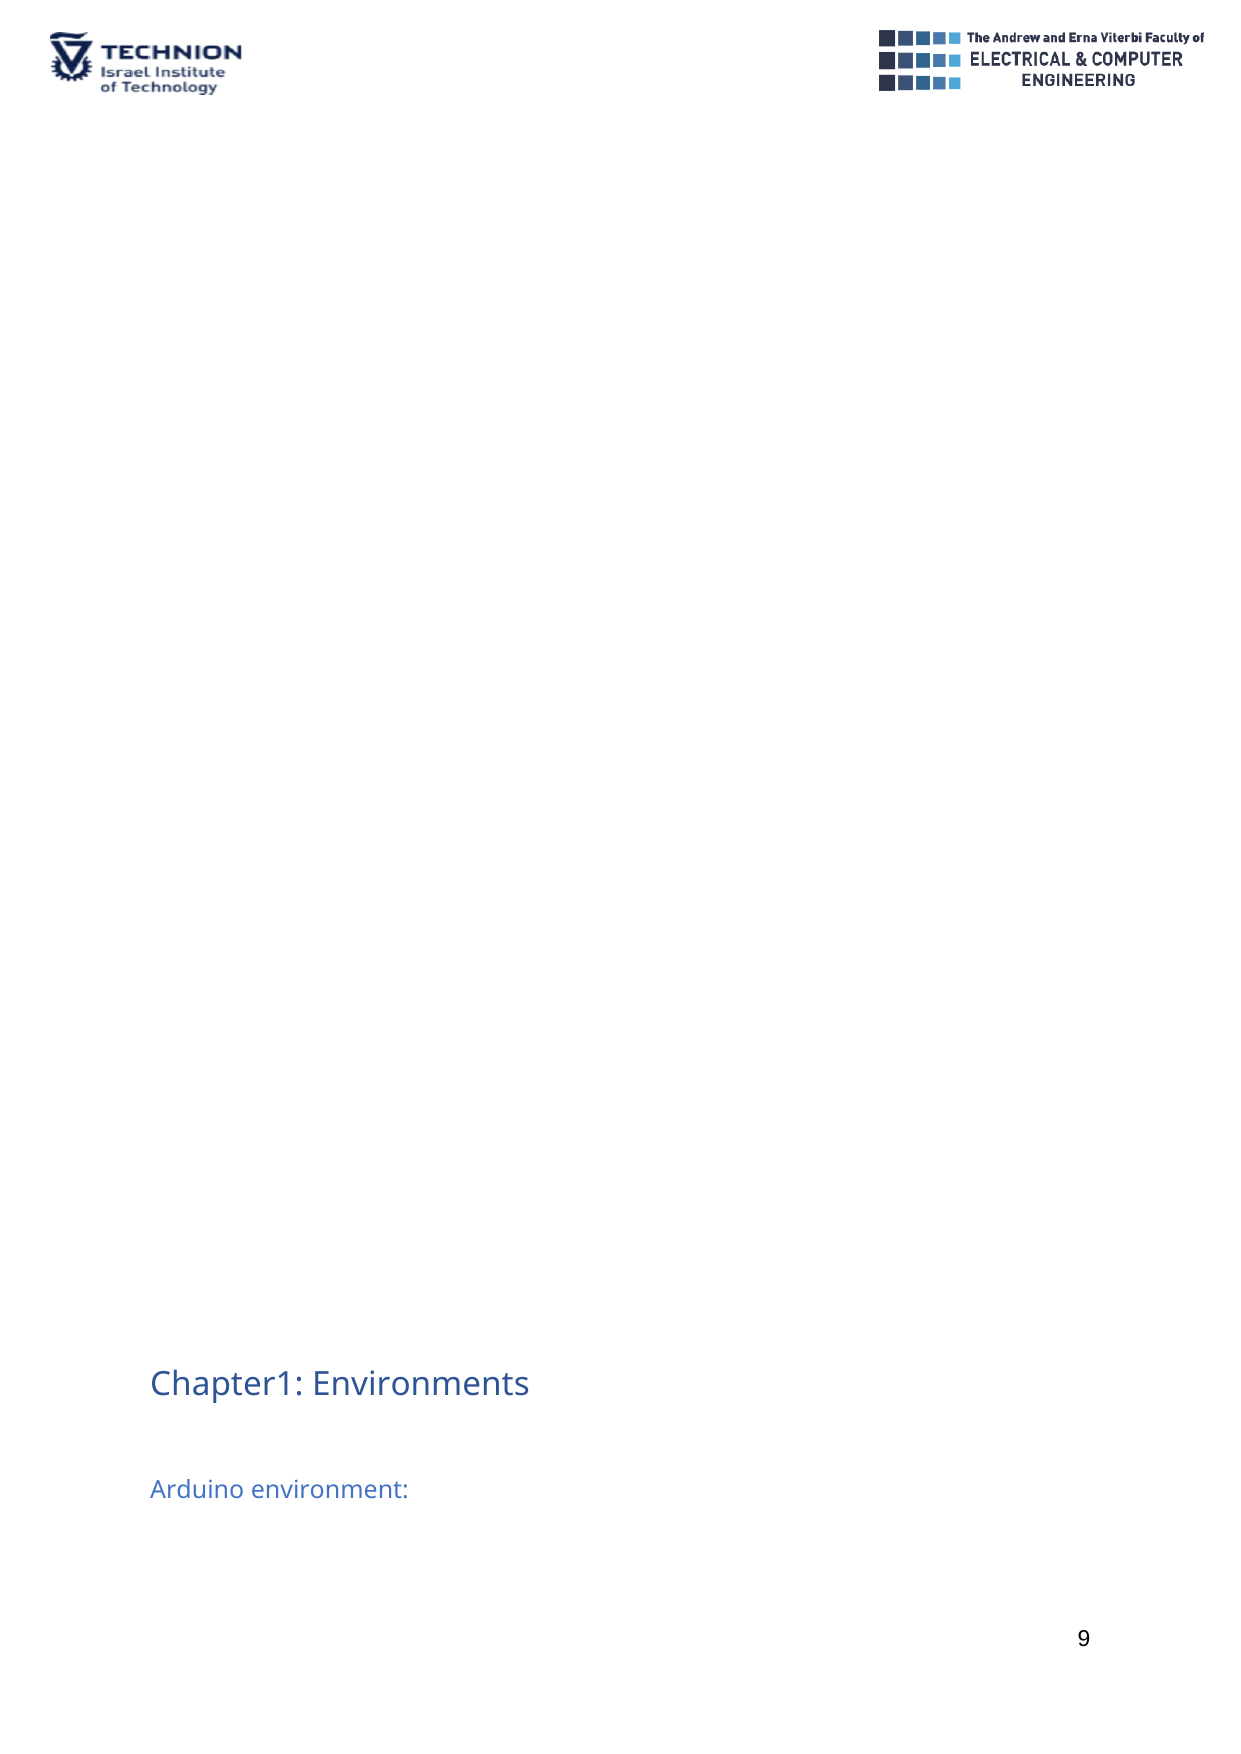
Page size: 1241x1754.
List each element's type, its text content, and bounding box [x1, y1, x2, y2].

text Chapter1: Environments [150, 1359, 1090, 1405]
text Arduino environment: [150, 1472, 1090, 1506]
picture [27, 13, 268, 113]
picture [866, 17, 1222, 101]
